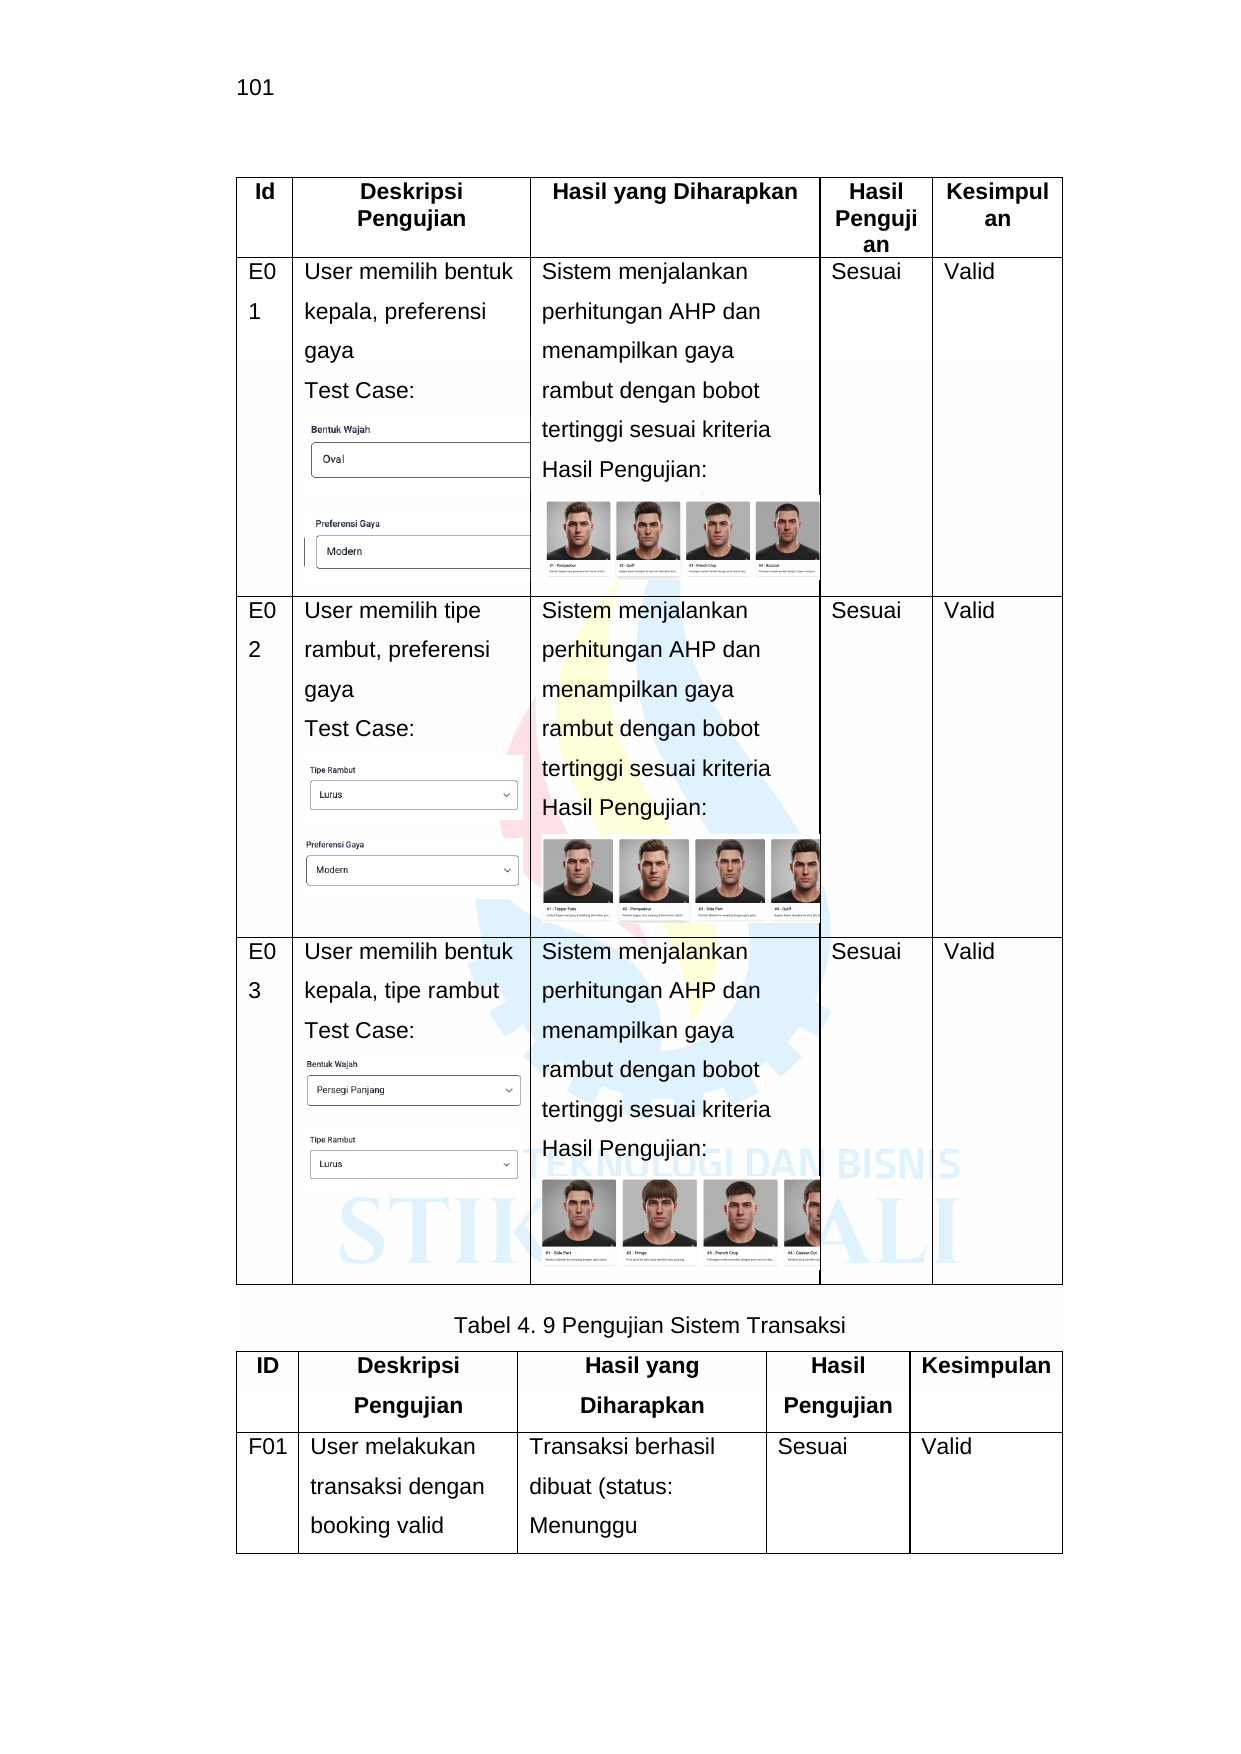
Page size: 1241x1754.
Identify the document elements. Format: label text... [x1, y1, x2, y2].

picture [304, 1057, 524, 1112]
text Tabel 4. 9 Pengujian Sistem Transaksi [236, 1312, 1063, 1338]
table_header Hasil yang Diharapkan [531, 178, 819, 257]
table_cell Sistem menjalankan perhitungan AHP dan menampilkan gaya rambut dengan bobot tertinggi sesuai kriteria Hasil Pengujian: [531, 597, 819, 937]
table_header Hasil Pengujian [767, 1352, 909, 1432]
picture [304, 417, 531, 493]
table_header ID [237, 1352, 298, 1432]
table_cell User memilih bentuk kepala, preferensi gaya Test Case: [293, 258, 530, 596]
picture [541, 834, 820, 923]
table_header Kesimpulan [911, 1352, 1062, 1432]
picture [304, 838, 524, 899]
table_cell Valid [933, 597, 1062, 937]
table_cell User memilih bentuk kepala, tipe rambut Test Case: [293, 938, 530, 1284]
table_cell F01 [237, 1433, 298, 1553]
table_cell Valid [911, 1433, 1062, 1553]
picture [541, 1176, 820, 1270]
table_cell Sistem menjalankan perhitungan AHP dan menampilkan gaya rambut dengan bobot tertinggi sesuai kriteria Hasil Pengujian: [531, 938, 819, 1284]
picture [304, 512, 531, 582]
table_header Hasil yang Diharapkan [518, 1352, 766, 1432]
table_header Kesimpulan [933, 178, 1062, 257]
table_cell Sistem menjalankan perhitungan AHP dan menampilkan gaya rambut dengan bobot tertinggi sesuai kriteria Hasil Pengujian: [531, 258, 819, 596]
table_header Id [237, 178, 292, 257]
table_cell Sesuai [821, 258, 932, 596]
table_cell Valid [933, 938, 1062, 1284]
table_cell Sesuai [767, 1433, 909, 1553]
table_cell Sesuai [821, 938, 932, 1284]
table_cell E01 [237, 258, 292, 596]
table_cell E02 [237, 597, 292, 937]
table_header Deskripsi Pengujian [299, 1352, 517, 1432]
picture [541, 495, 820, 580]
table_header Deskripsi Pengujian [293, 178, 530, 257]
table_cell User memilih tipe rambut, preferensi gaya Test Case: [293, 597, 530, 937]
table_cell Valid [933, 258, 1062, 596]
table_cell E03 [237, 938, 292, 1284]
table_cell Transaksi berhasil dibuat (status: Menunggu Pembayaran) [518, 1433, 766, 1553]
table_cell Sesuai [821, 597, 932, 937]
table_cell User melakukan transaksi dengan booking valid [299, 1433, 517, 1553]
table_header Hasil Pengujian [821, 178, 932, 257]
picture [304, 1125, 524, 1189]
picture [304, 755, 524, 820]
